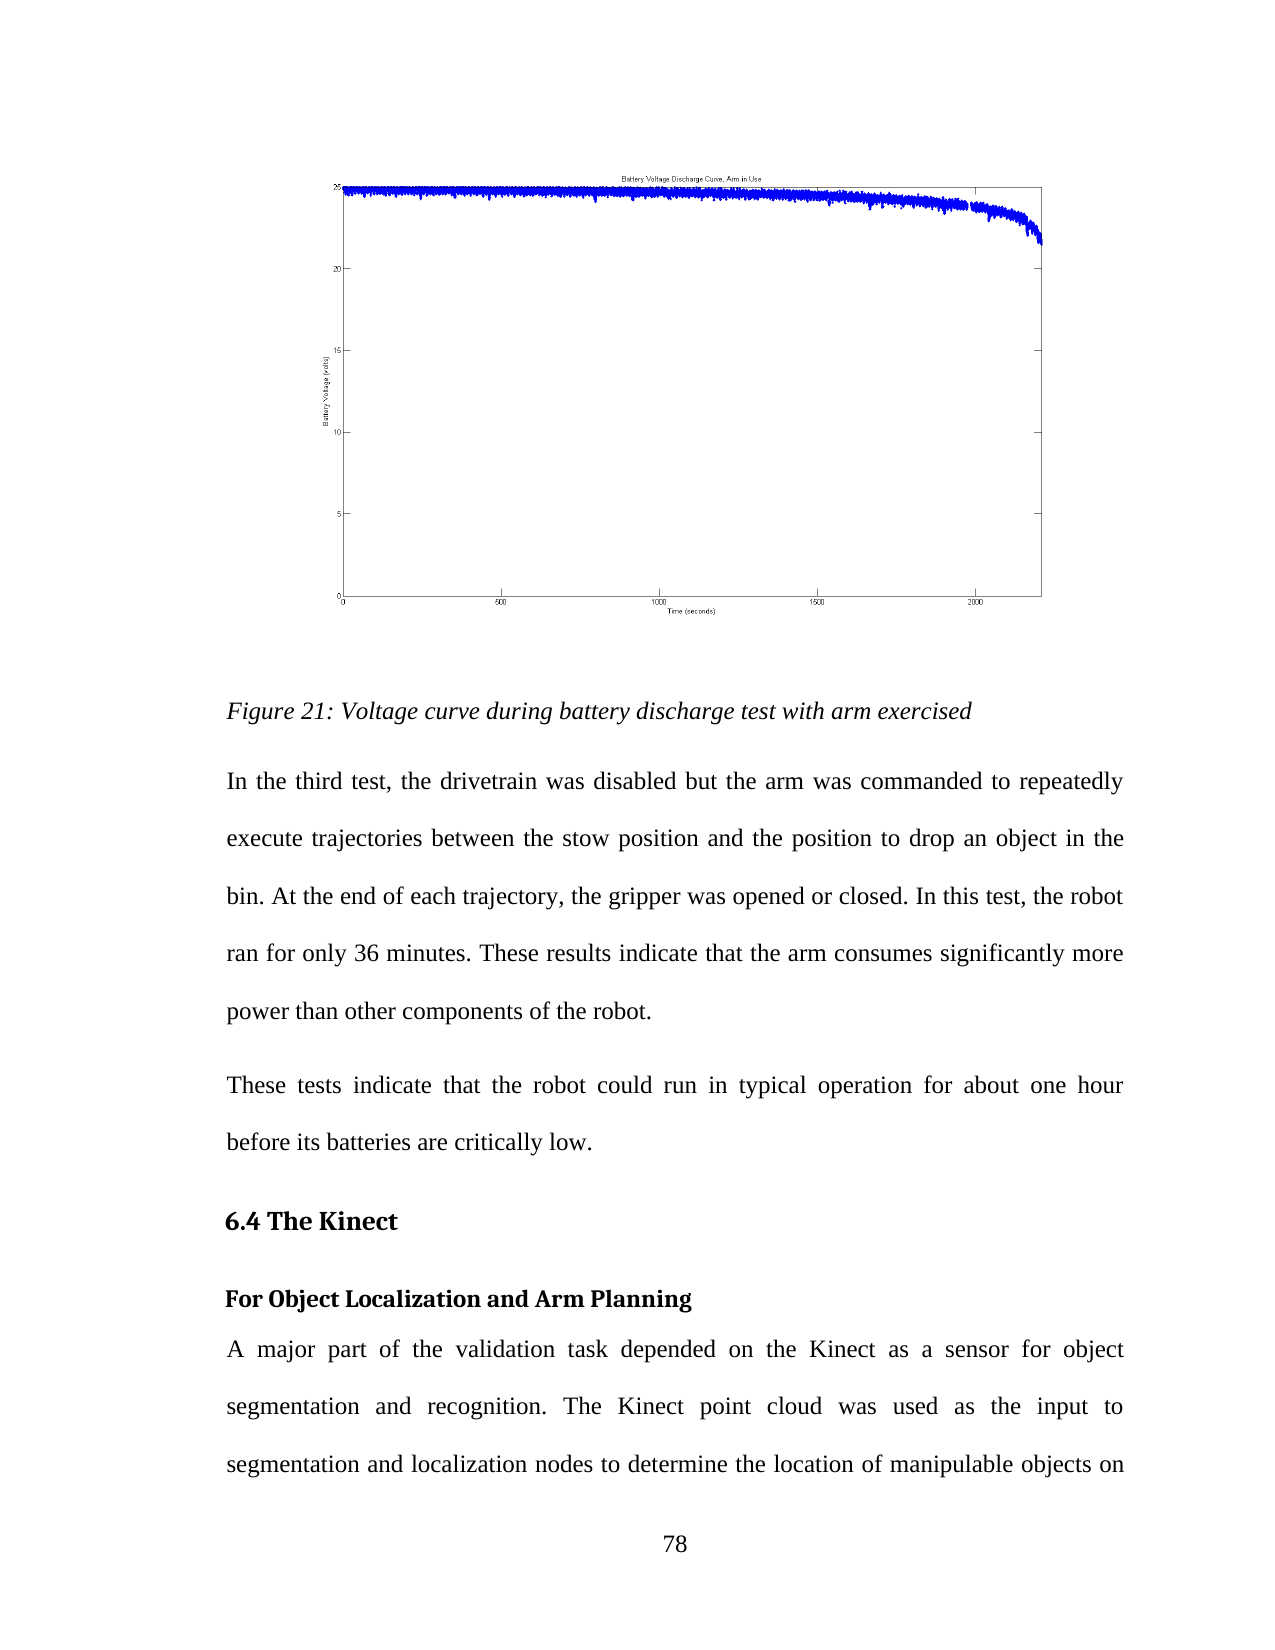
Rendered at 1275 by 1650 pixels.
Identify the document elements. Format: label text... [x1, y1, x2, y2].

picture [226, 150, 1127, 651]
text In the third test, the drivetrain was disabled but the arm was commanded to repeatedly execute trajectories between the stow position and the position to drop an object in the bin. At the end of each trajectory, the gripper was opened or closed. In this test, the robot ran for only 36 minutes. These results indicate that the arm consumes significantly more power than other components of the robot. [226, 766, 1125, 1024]
text These tests indicate that the robot could run in typical operation for about one hour before its batteries are critically low. [226, 1070, 1125, 1156]
subtitle The Kinect [225, 1206, 1125, 1237]
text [226, 1334, 1125, 1478]
subtitle For Object Localization and Arm Planning [225, 1285, 1125, 1313]
text Figure 21: Voltage curve during battery discharge test with arm exercised [226, 696, 1125, 724]
